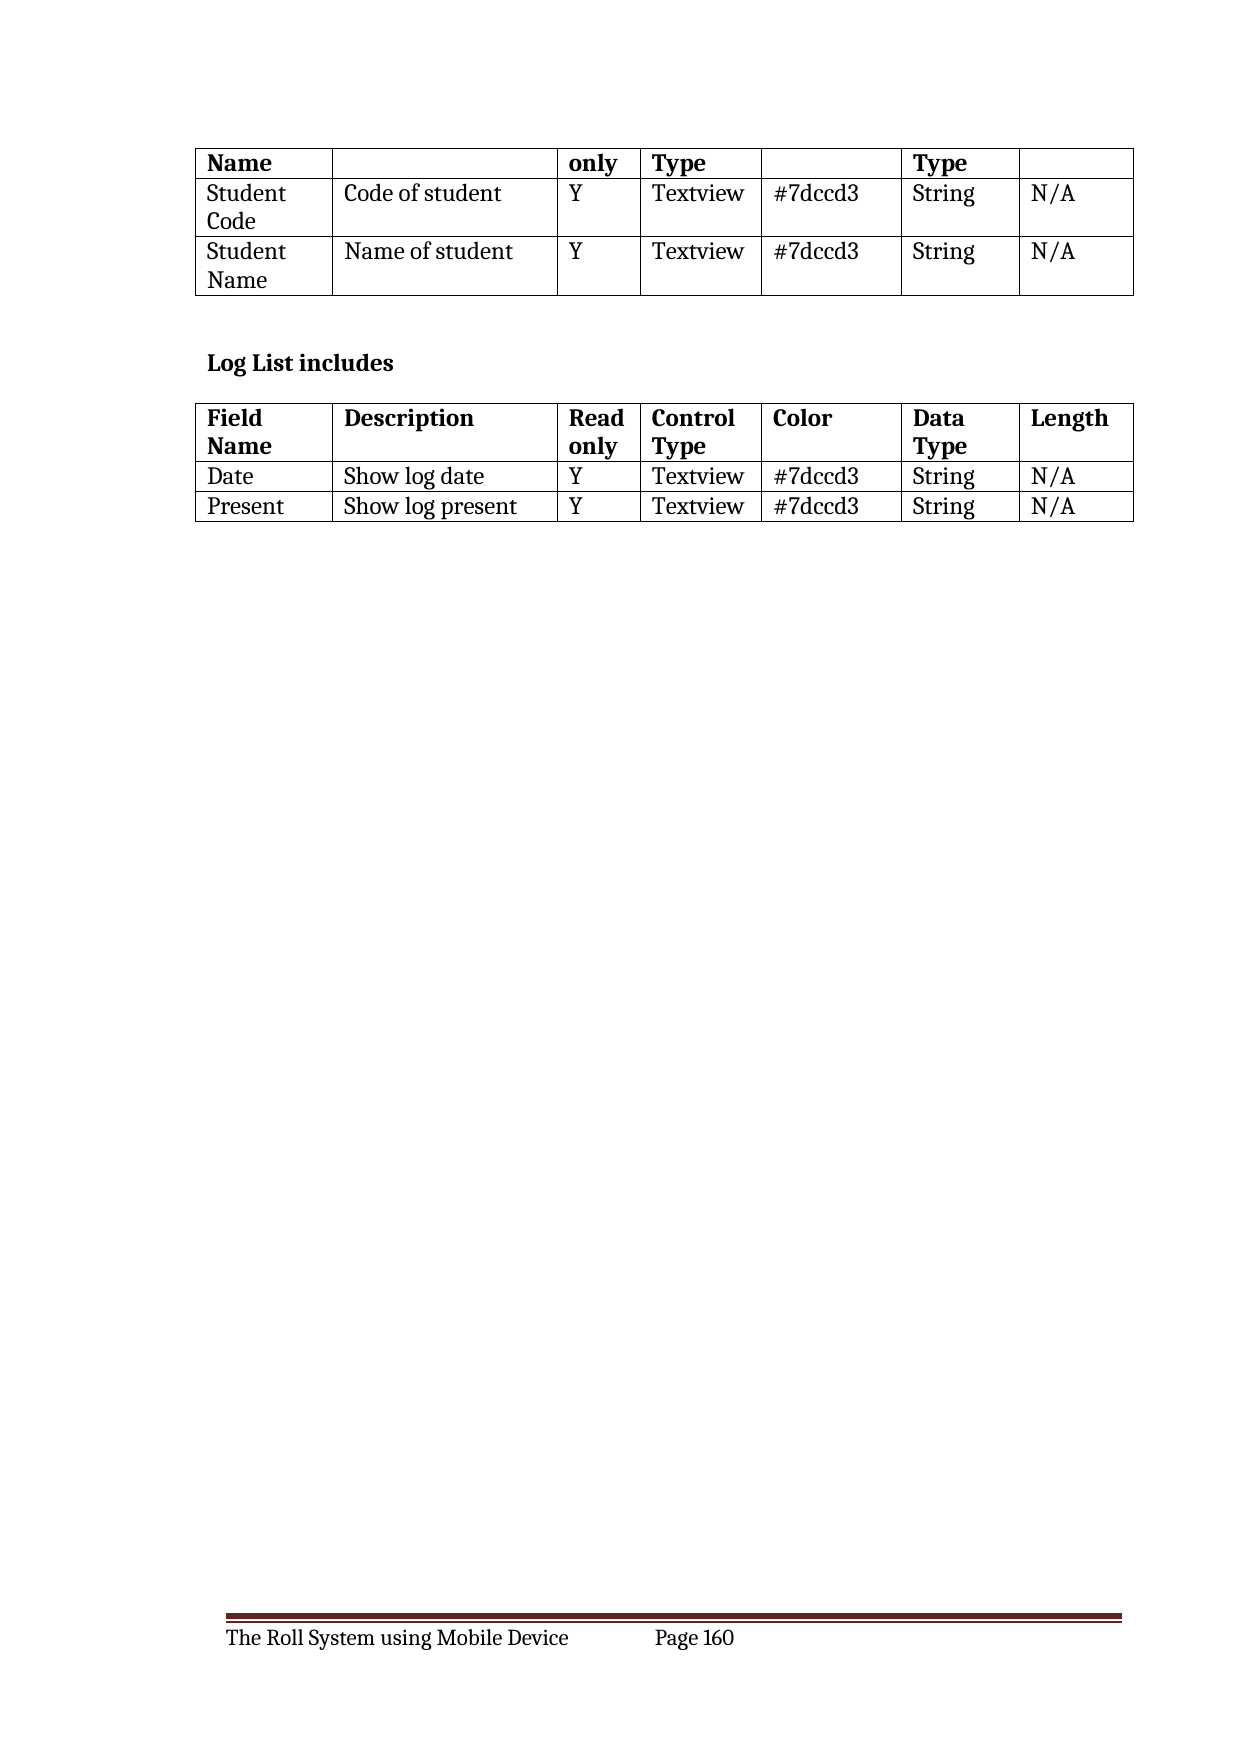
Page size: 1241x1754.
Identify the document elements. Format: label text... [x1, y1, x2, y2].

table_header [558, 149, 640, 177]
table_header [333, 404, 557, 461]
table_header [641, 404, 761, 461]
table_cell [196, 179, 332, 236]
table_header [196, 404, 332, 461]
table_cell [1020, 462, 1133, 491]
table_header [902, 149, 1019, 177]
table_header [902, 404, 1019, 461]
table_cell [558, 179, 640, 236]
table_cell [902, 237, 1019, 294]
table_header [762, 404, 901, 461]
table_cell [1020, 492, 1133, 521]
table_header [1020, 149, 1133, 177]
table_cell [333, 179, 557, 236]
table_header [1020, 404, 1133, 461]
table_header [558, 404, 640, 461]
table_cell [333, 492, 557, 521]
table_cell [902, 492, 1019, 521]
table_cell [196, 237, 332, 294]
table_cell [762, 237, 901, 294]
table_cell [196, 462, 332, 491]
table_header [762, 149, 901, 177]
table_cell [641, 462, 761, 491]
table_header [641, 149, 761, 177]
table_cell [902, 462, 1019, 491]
text Log List includes [207, 349, 1122, 377]
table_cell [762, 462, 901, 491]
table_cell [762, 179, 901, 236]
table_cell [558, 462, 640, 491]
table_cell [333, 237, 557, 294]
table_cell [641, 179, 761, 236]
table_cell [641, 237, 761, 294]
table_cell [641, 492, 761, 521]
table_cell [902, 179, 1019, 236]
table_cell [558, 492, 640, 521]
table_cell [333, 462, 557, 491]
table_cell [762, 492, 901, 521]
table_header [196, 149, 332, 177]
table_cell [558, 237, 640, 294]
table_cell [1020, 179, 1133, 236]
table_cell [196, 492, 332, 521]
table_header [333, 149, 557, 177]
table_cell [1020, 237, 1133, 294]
